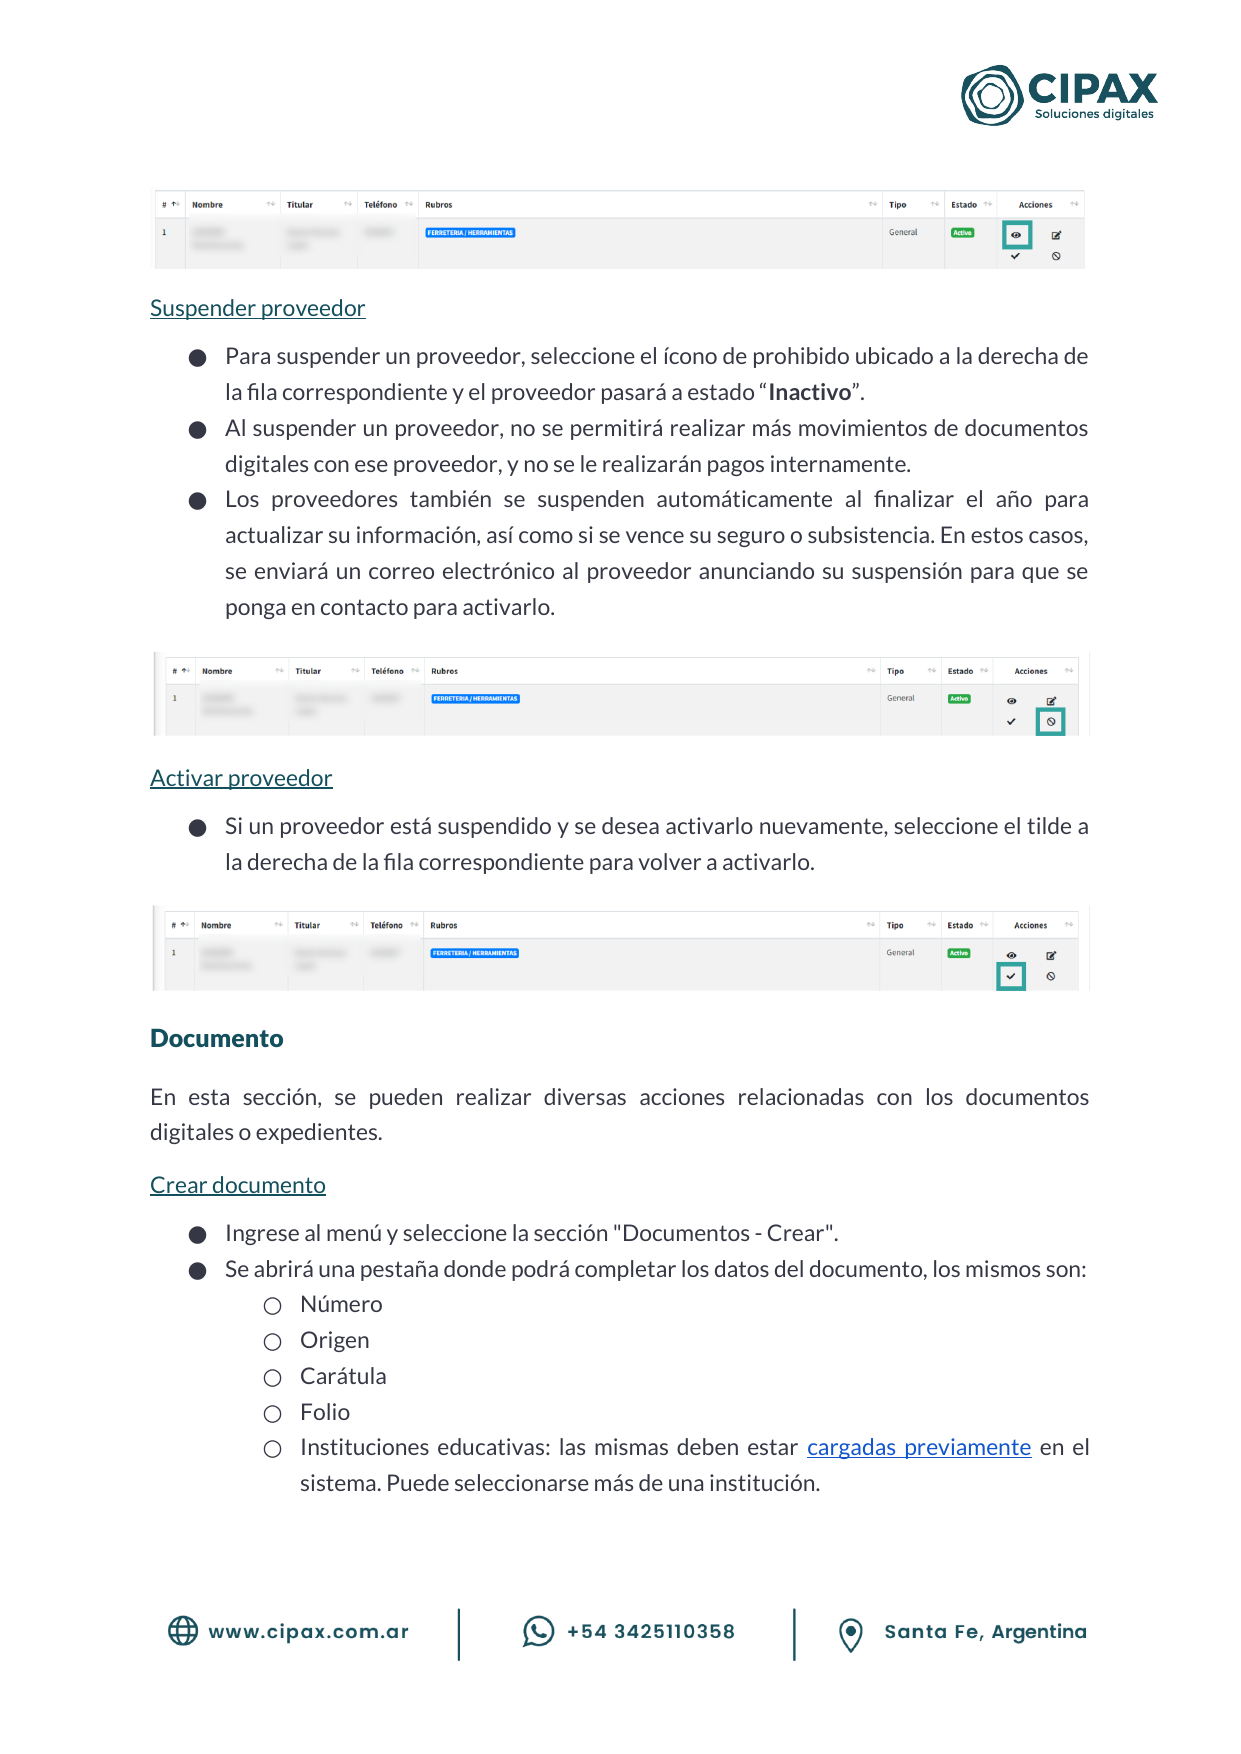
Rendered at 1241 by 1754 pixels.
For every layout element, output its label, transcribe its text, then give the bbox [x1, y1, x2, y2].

list Para suspender un proveedor, seleccione el ícono de prohibido ubicado a la derecha de la fila correspondiente y el proveedor pasará a estado “Inactivo”. [187, 342, 1090, 405]
list Número [262, 1290, 1090, 1318]
text En esta sección, se pueden realizar diversas acciones relacionadas con los documentos digitales o expedientes. [150, 1082, 1090, 1146]
list Se abrirá una pestaña donde podrá completar los datos del documento, los mismos son: [187, 1254, 1090, 1282]
subtitle Documento [150, 1023, 1090, 1053]
list Los proveedores también se suspenden automáticamente al finalizar el año para actualizar su información, así como si se vence su seguro o subsistencia. En estos casos, se enviará un correo electrónico al proveedor anunciando su suspensión para que se ponga en contacto para activarlo. [187, 485, 1090, 620]
subtitle Crear documento [150, 1171, 1090, 1198]
list Si un proveedor está suspendido y se desea activarlo nuevamente, seleccione el tilde a la derecha de la fila correspondiente para volver a activarlo. [187, 812, 1090, 875]
subtitle Suspender proveedor [150, 294, 1090, 321]
subtitle Activar proveedor [150, 763, 1090, 791]
picture [0, 1589, 1241, 1679]
list Ingrese al menú y seleccione la sección "Documentos - Crear". [187, 1219, 1090, 1246]
picture [950, 57, 1169, 133]
list Carátula [262, 1362, 1090, 1389]
picture [150, 187, 1091, 269]
list Origen [262, 1326, 1090, 1353]
list Al suspender un proveedor, no se permitirá realizar más movimientos de documentos digitales con ese proveedor, y no se le realizarán pagos internamente. [187, 414, 1090, 477]
picture [150, 648, 1091, 739]
picture [150, 903, 1091, 994]
list Instituciones educativas: las mismas deben estar cargadas previamente en el sistema. Puede seleccionarse más de una institución. [262, 1433, 1090, 1496]
list Folio [262, 1397, 1090, 1425]
